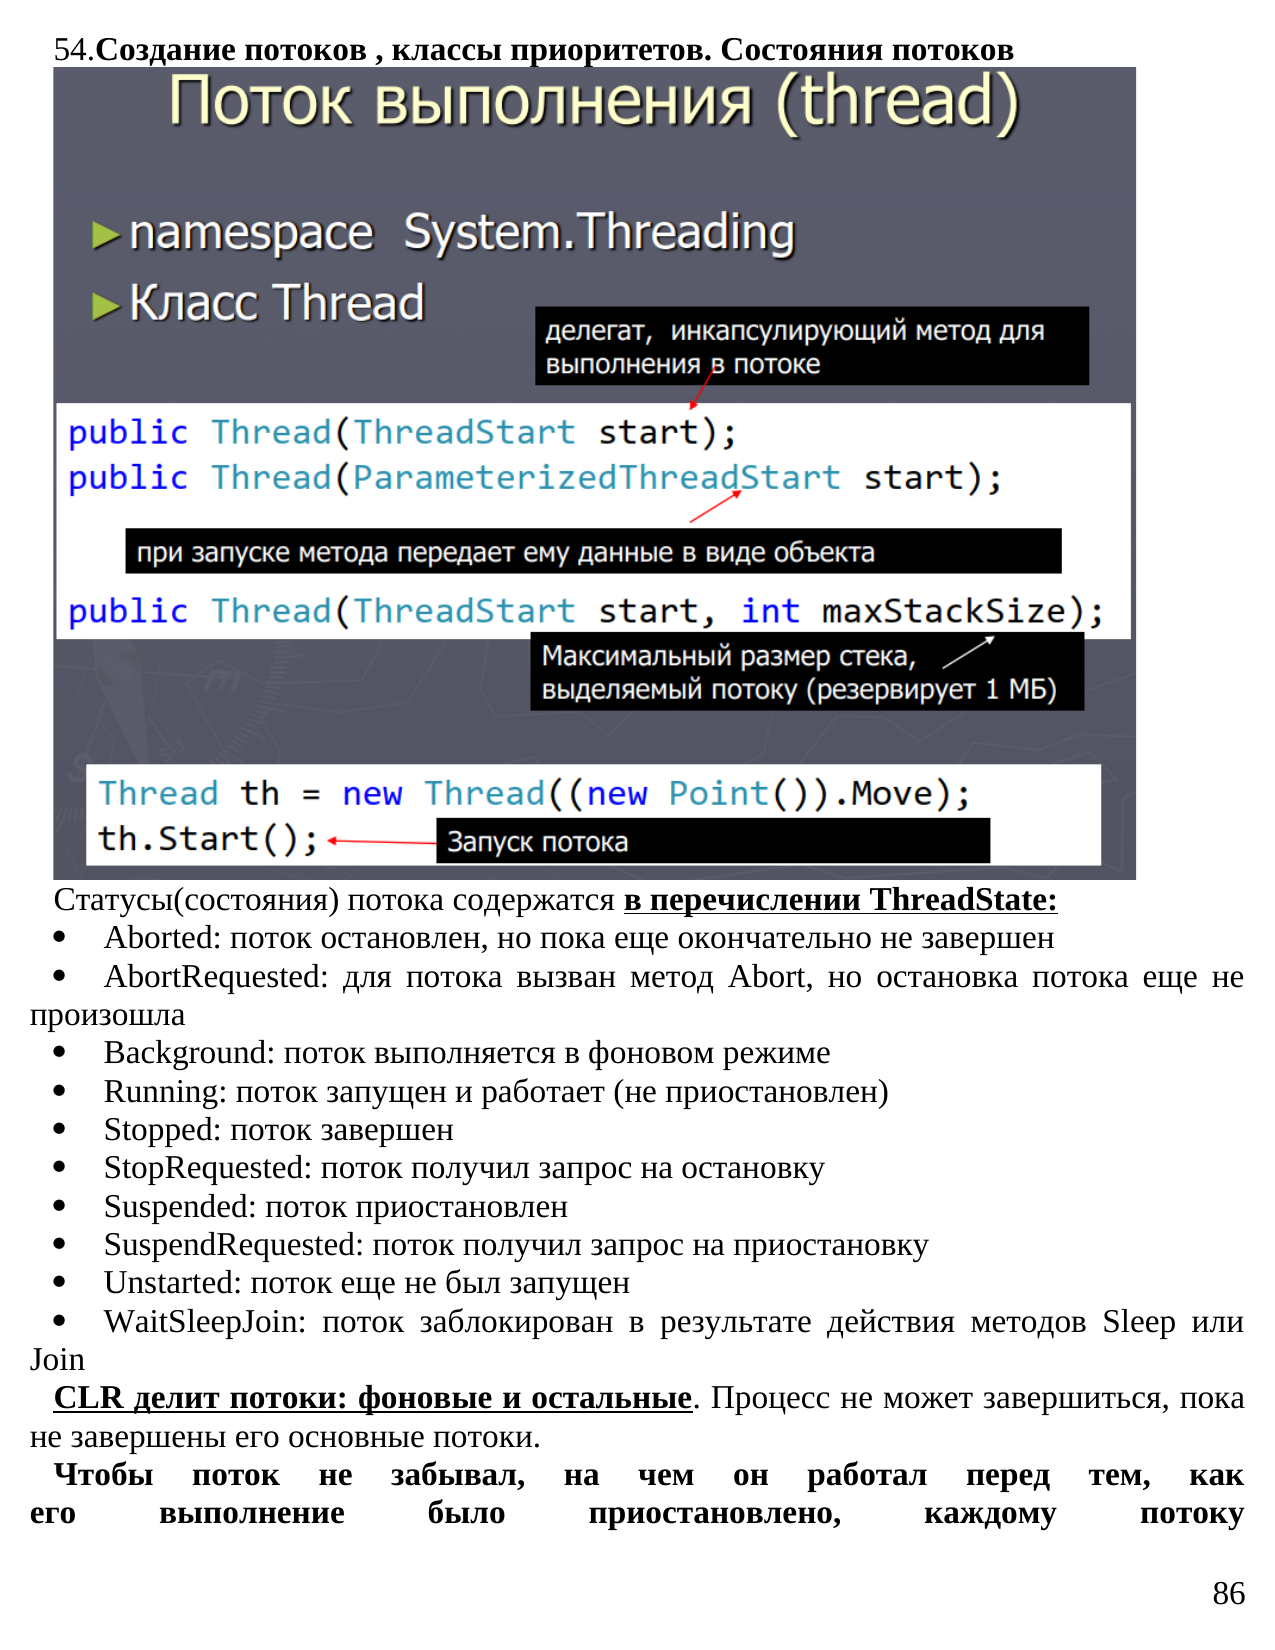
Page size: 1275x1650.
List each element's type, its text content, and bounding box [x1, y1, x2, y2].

list Unstarted: поток еще не был запущен [29, 1263, 1245, 1301]
list StopRequested: поток получил запрос на остановку [29, 1148, 1245, 1186]
list Background: поток выполняется в фоновом режиме [29, 1033, 1245, 1071]
list Aborted: поток остановлен, но пока еще окончательно не завершен [29, 918, 1245, 956]
list Suspended: поток приостановлен [29, 1186, 1245, 1224]
subtitle Создание потоков , классы приоритетов. Состояния потоков [29, 29, 1245, 68]
text CLR делит потоки: фоновые и остальные. Процесс не может завершиться, пока не завершены его основные потоки. [29, 1378, 1245, 1454]
list WaitSleepJoin: поток заблокирован в результате действия методов Sleep или Join [29, 1301, 1245, 1378]
list Running: поток запущен и работает (не приостановлен) [29, 1071, 1245, 1109]
list Stopped: поток завершен [29, 1109, 1245, 1148]
picture [53, 67, 1137, 880]
list AbortRequested: для потока вызван метод Abort, но остановка потока еще не произошла [29, 956, 1245, 1033]
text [29, 1454, 1245, 1531]
list SuspendRequested: поток получил запрос на приостановку [29, 1224, 1245, 1263]
text Статусы(состояния) потока содержатся в перечислении ThreadState: [29, 879, 1245, 918]
